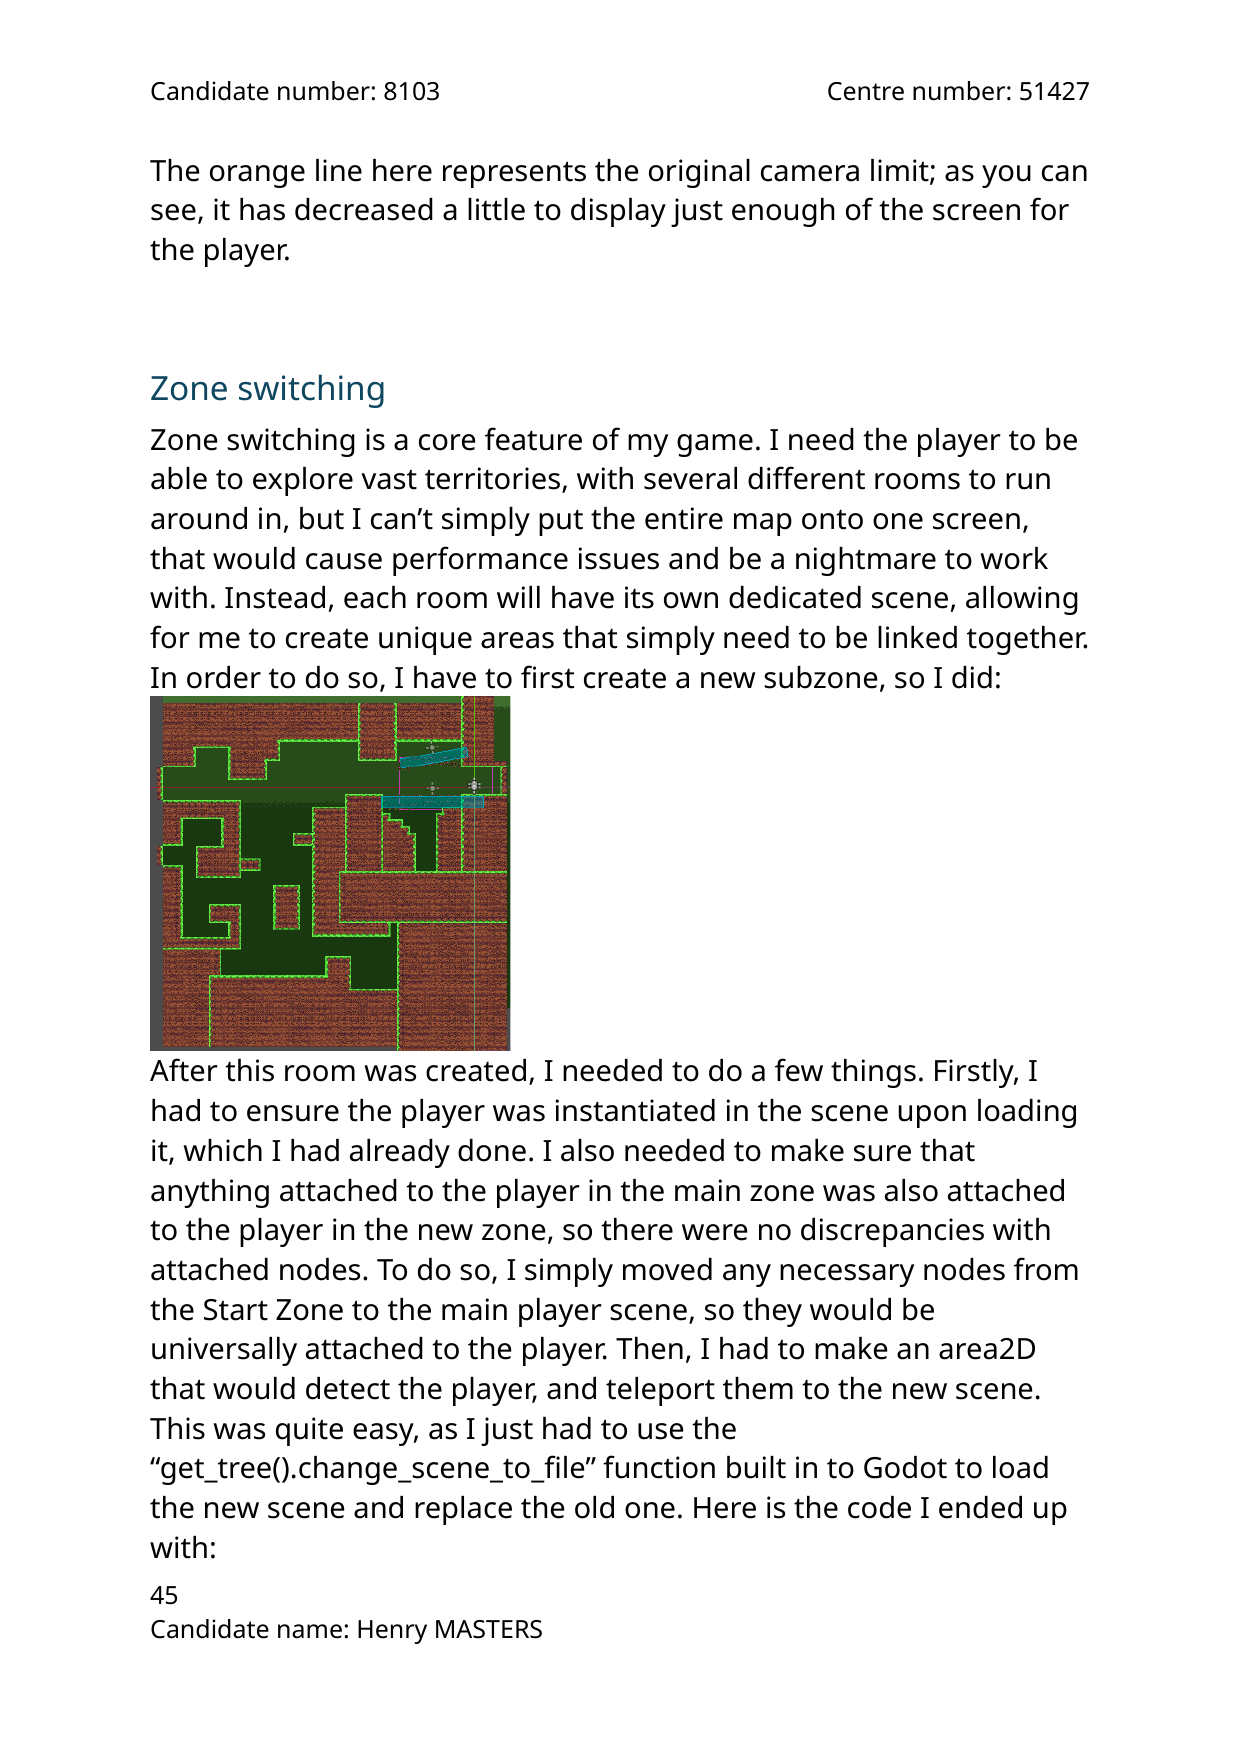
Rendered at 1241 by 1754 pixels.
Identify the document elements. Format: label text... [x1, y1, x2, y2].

text Zone switching is a core feature of my game. I need the player to be able to explore vast territories, with several different rooms to run around in, but I can’t simply put the entire map onto one screen, that would cause performance issues and be a nightmare to work with. Instead, each room will have its own dedicated scene, allowing for me to create unique areas that simply need to be linked together. In order to do so, I have to first create a new subzone, so I did: [150, 419, 1090, 697]
text The orange line here represents the original camera limit; as you can see, it has decreased a little to display just enough of the screen for the player. [150, 150, 1090, 269]
picture [150, 696, 511, 1051]
text After this room was created, I needed to do a few things. Firstly, I had to ensure the player was instantiated in the scene upon loading it, which I had already done. I also needed to make sure that anything attached to the player in the main zone was also attached to the player in the new zone, so there were no discrepancies with attached nodes. To do so, I simply moved any necessary nodes from the Start Zone to the main player scene, so they would be universally attached to the player. Then, I had to make an area2D that would detect the player, and teleport them to the new scene. This was quite easy, as I just had to use the “get_tree().change_scene_to_file” function built in to Godot to load the new scene and replace the old one. Here is the code I ended up with: [150, 1051, 1090, 1567]
subtitle Zone switching [150, 365, 1090, 411]
